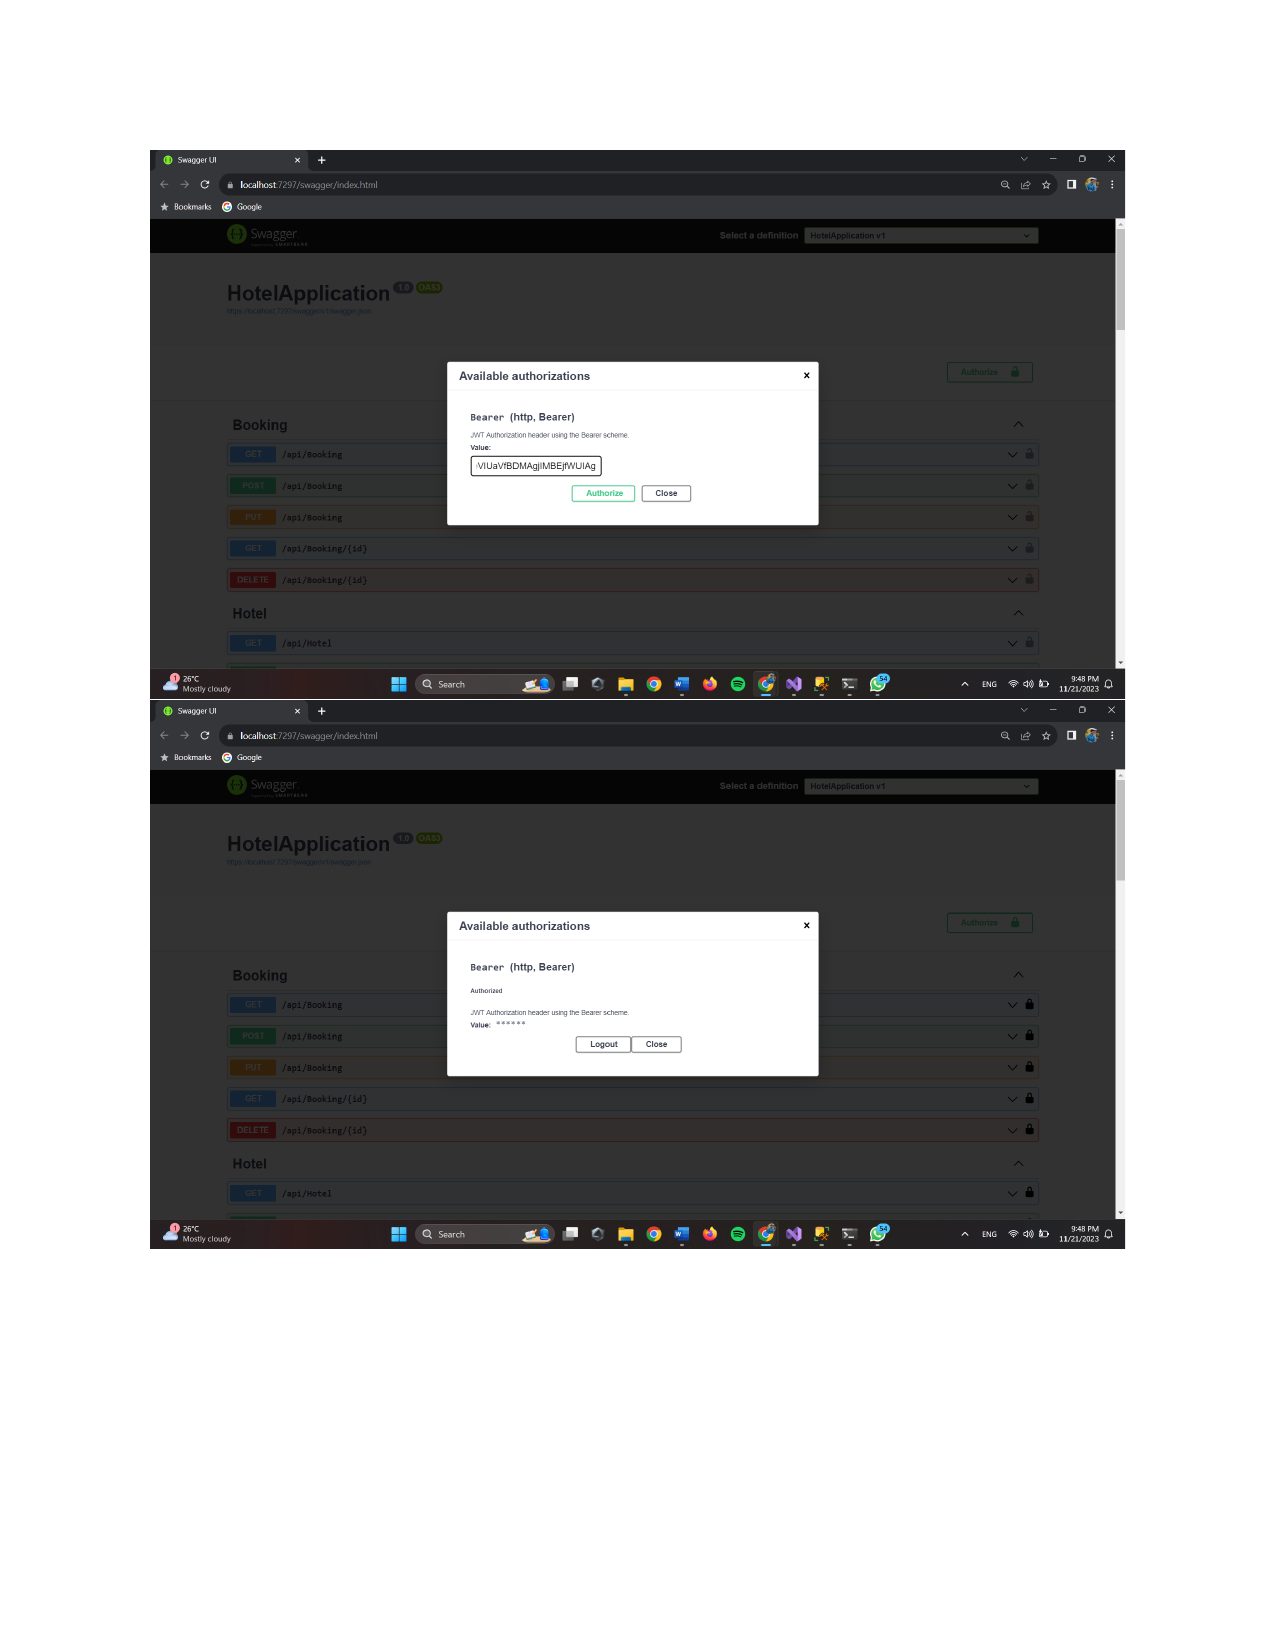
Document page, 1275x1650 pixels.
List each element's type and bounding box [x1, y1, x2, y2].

picture [150, 700, 1125, 1249]
picture [150, 150, 1125, 699]
